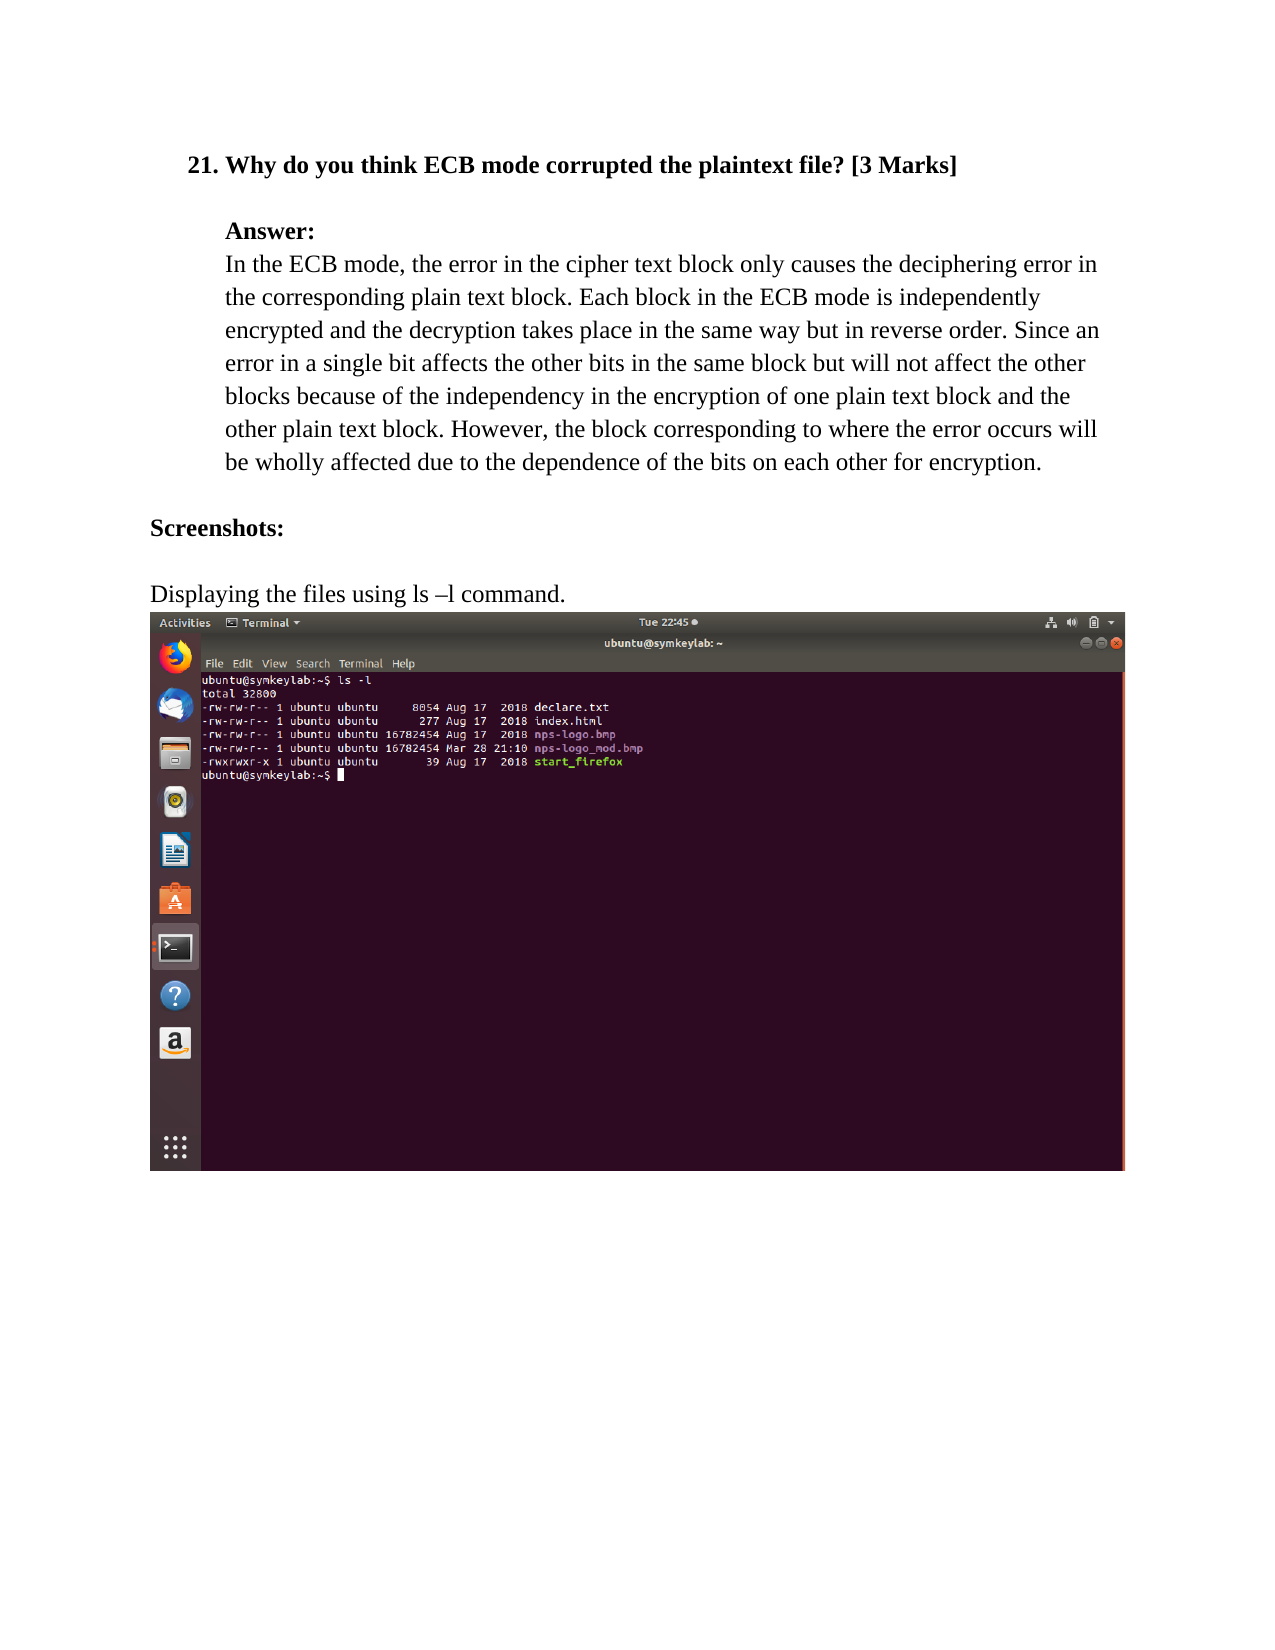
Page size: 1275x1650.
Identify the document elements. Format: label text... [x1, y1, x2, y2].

text Screenshots: [150, 513, 1125, 542]
text Displaying the files using ls –l command. [150, 579, 1125, 608]
text Answer: [225, 216, 1125, 245]
picture [150, 612, 1125, 1171]
list Why do you think ECB mode corrupted the plaintext file? [3 Marks] [187, 150, 1125, 179]
text In the ECB mode, the error in the cipher text block only causes the deciphering error in the corresponding plain text block. Each block in the ECB mode is independently encrypted and the decryption takes place in the same way but in reverse order. Since an error in a single bit affects the other bits in the same block but will not affect the other blocks because of the independency in the encryption of one plain text block and the other plain text block. However, the block corresponding to where the error occurs will be wholly affected due to the dependence of the bits on each other for encryption. [225, 249, 1125, 476]
